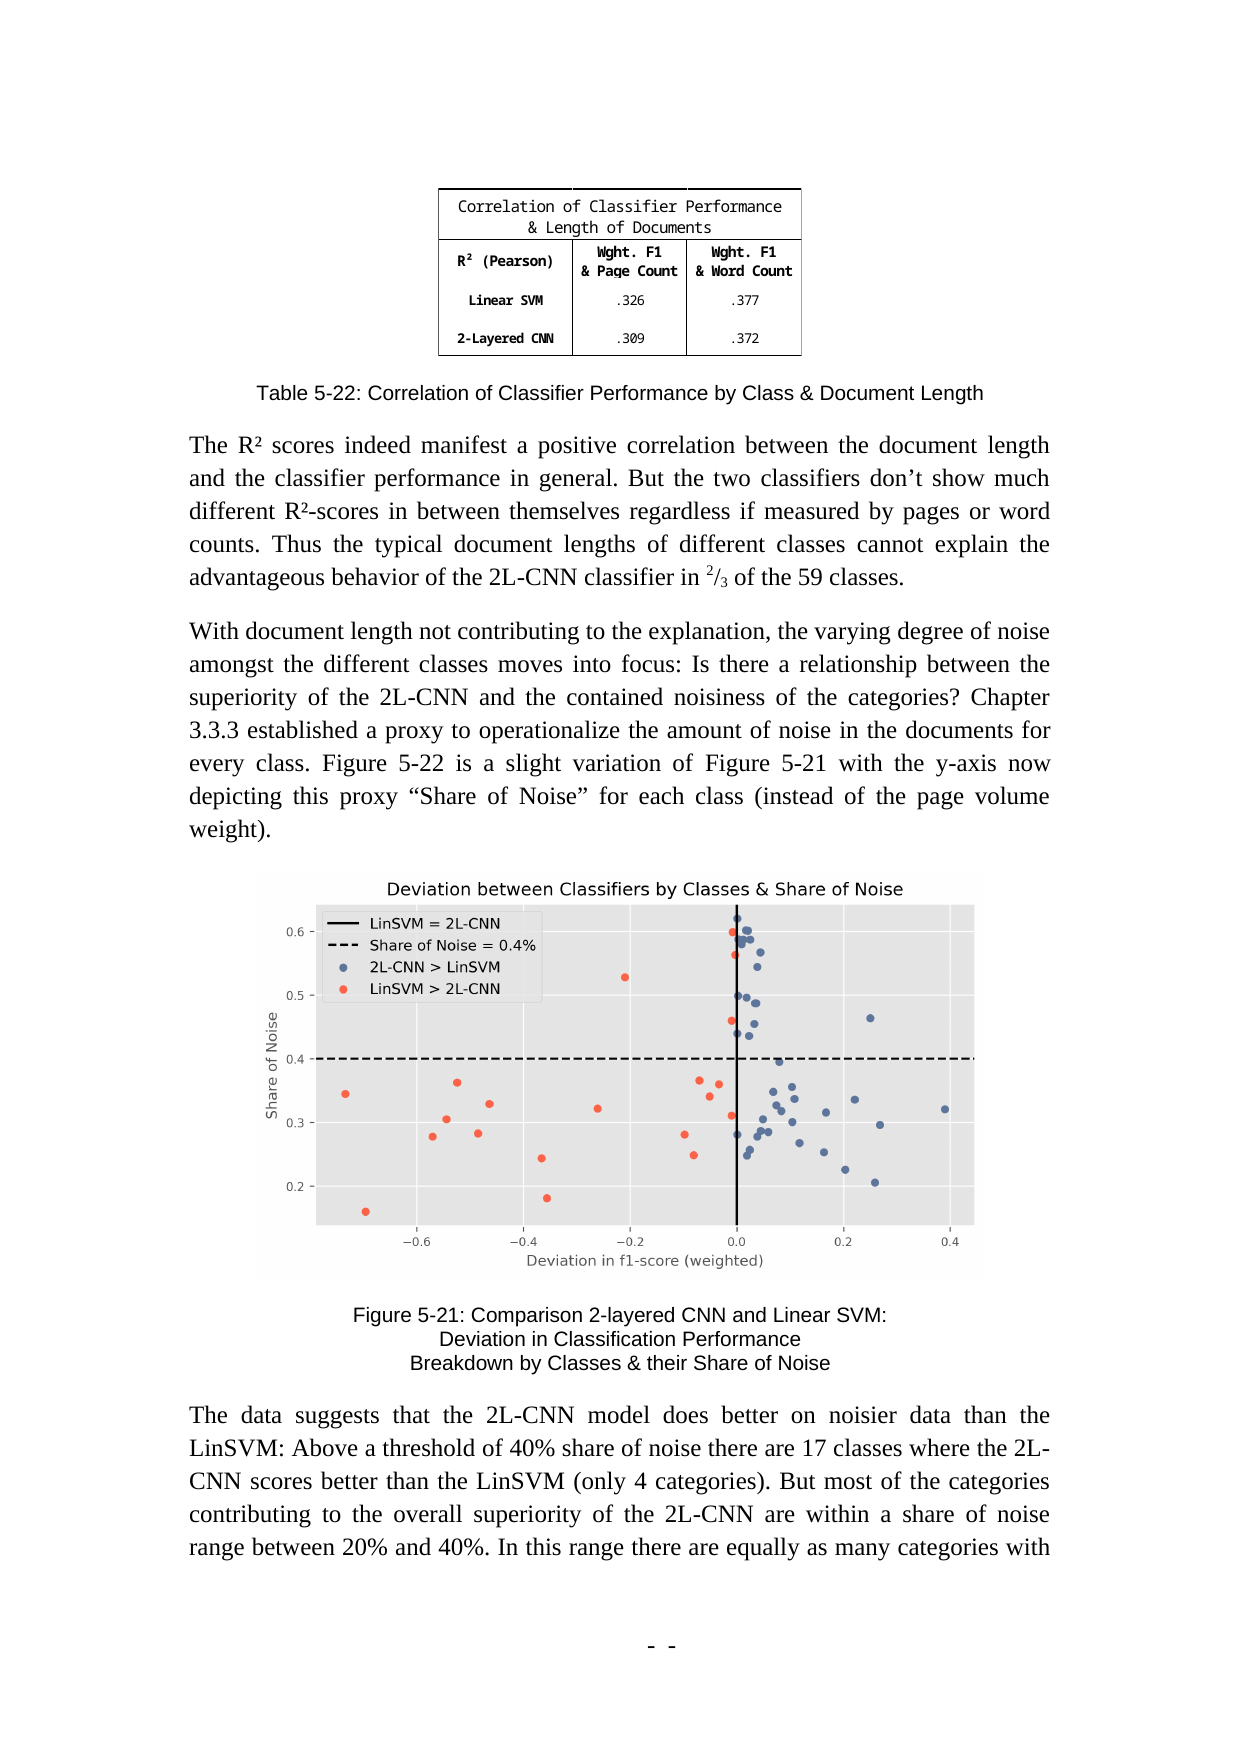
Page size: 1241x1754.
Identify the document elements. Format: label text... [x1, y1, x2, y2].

text The R² scores indeed manifest a positive correlation between the document length and the classifier performance in general. But the two classifiers don’t show much different R²-scores in between themselves regardless if measured by pages or word counts. Thus the typical document lengths of different classes cannot explain the advantageous behavior of the 2L-CNN classifier in 2/3 of the 59 classes. [189, 430, 1051, 591]
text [189, 1400, 1051, 1561]
picture [255, 872, 985, 1279]
